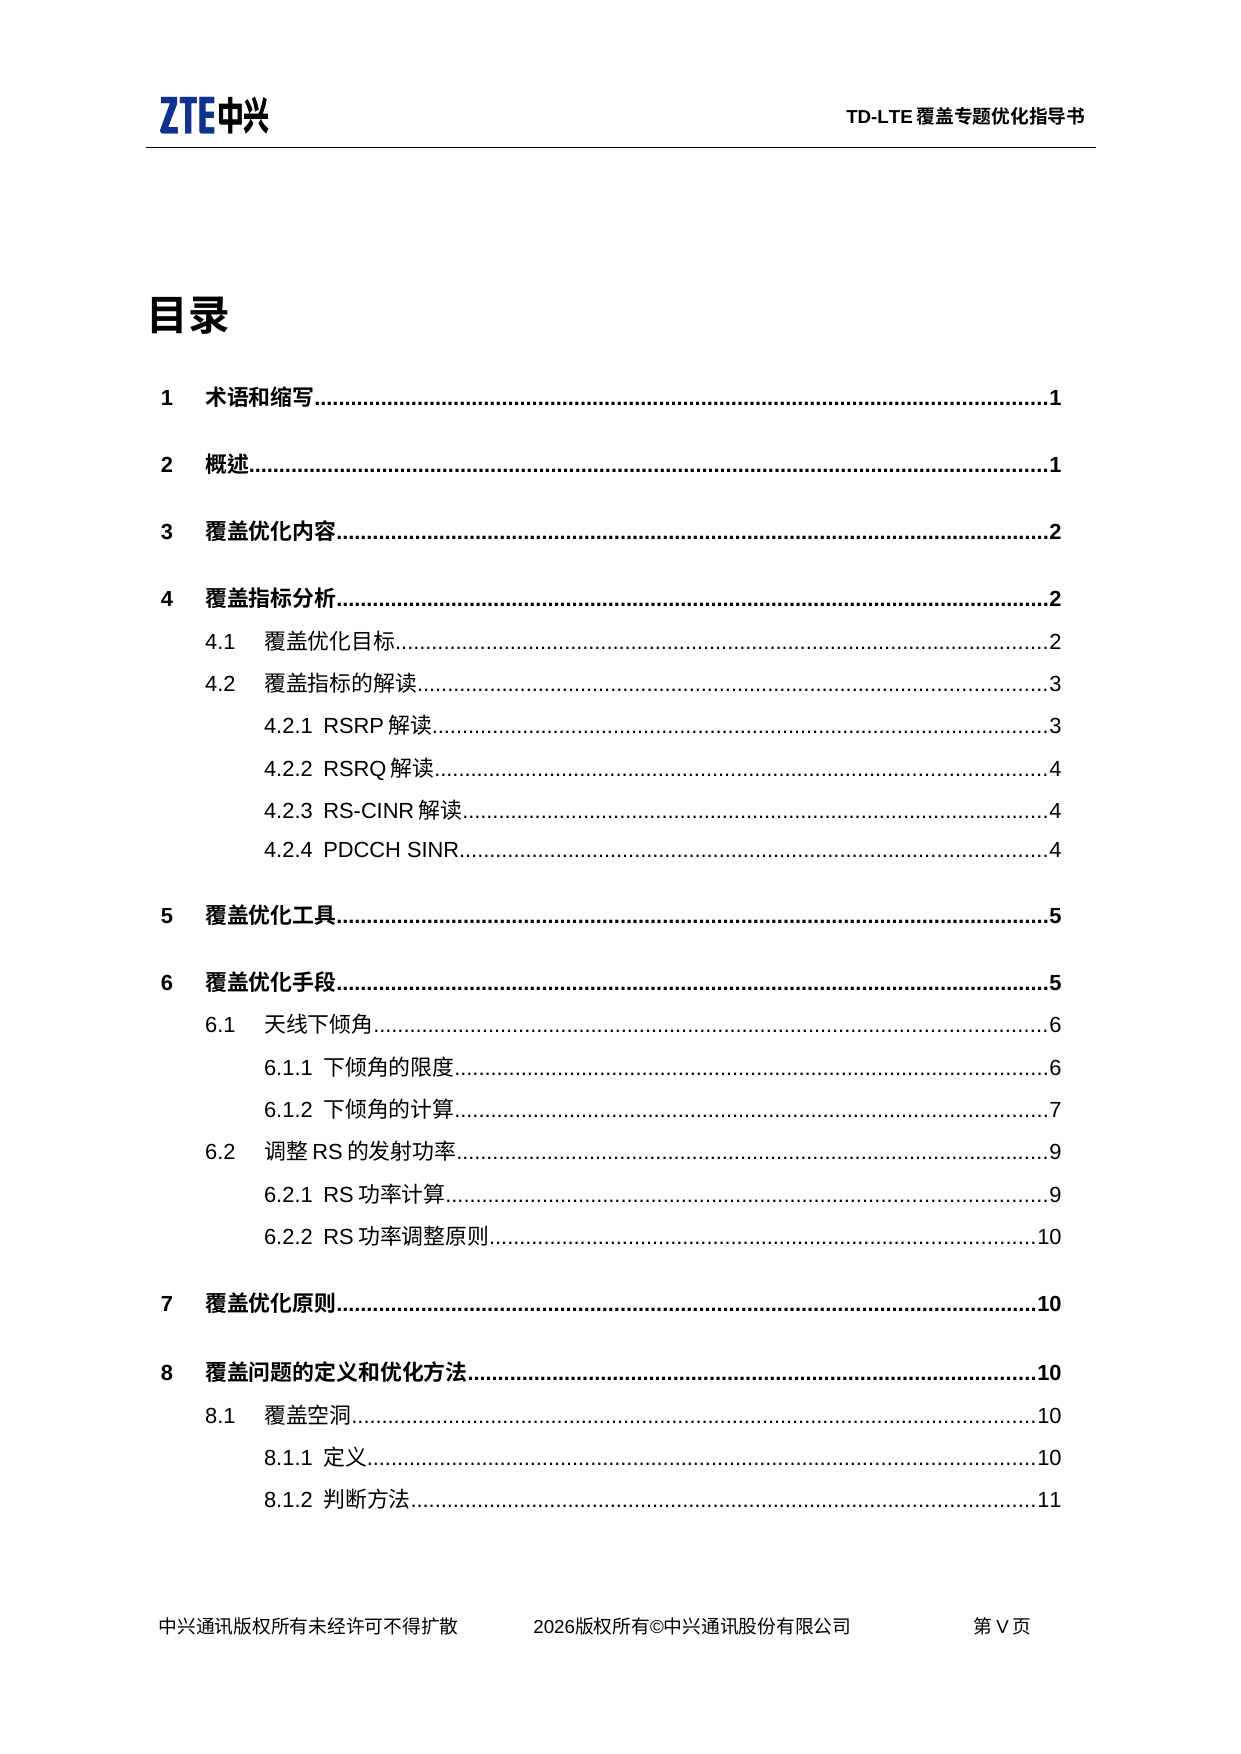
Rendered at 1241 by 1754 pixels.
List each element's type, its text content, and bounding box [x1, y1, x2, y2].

text 6.1 天线下倾角 6 [373, 1009, 1000, 1039]
text 6.2.2 RS功率调整原则 10 [264, 1221, 1091, 1251]
text 8.1 覆盖空洞 10 [205, 1399, 1000, 1429]
text 4.2.4 PDCCH SINR 4 [264, 837, 1091, 862]
text 6.1 天线下倾角 6 [205, 1009, 264, 1039]
picture [157, 96, 273, 134]
text 4.2.3 RS-CINR解读 4 [264, 795, 1091, 824]
text 6.2 调整RS的发射功率 9 [456, 1136, 1000, 1166]
text 3 覆盖优化内容 2 [161, 516, 1091, 546]
text 2 概述 1 [161, 449, 1091, 478]
text 4.2 覆盖指标的解读 3 [205, 668, 264, 698]
text 8.1.1 定义 10 [264, 1442, 1091, 1472]
text 4.2.1 RSRP解读 3 [264, 710, 1091, 740]
text 目录 [146, 285, 1094, 342]
text 1 术语和缩写 1 [161, 379, 1091, 411]
text 6 覆盖优化手段 5 [161, 967, 1091, 997]
text 8.1.2 判断方法 11 [264, 1484, 1091, 1514]
text 6.1.1 下倾角的限度 6 [264, 1052, 1091, 1081]
text 6.2.1 RS功率计算 9 [264, 1178, 1091, 1208]
text 5 覆盖优化工具 5 [161, 900, 1091, 929]
text 7 覆盖优化原则 10 [161, 1288, 1091, 1318]
text 4.2 覆盖指标的解读 3 [417, 668, 1000, 698]
text 4.2.2 RSRQ解读 4 [264, 752, 1091, 782]
text 4 覆盖指标分析 2 [161, 583, 1091, 613]
text 6.2 调整RS的发射功率 9 [205, 1136, 264, 1166]
text 4.1 覆盖优化目标 2 [395, 626, 1000, 655]
text 4.1 覆盖优化目标 2 [205, 626, 264, 655]
text 6.1.2 下倾角的计算 7 [264, 1094, 1091, 1124]
text 8 覆盖问题的定义和优化方法 10 [161, 1355, 1091, 1387]
